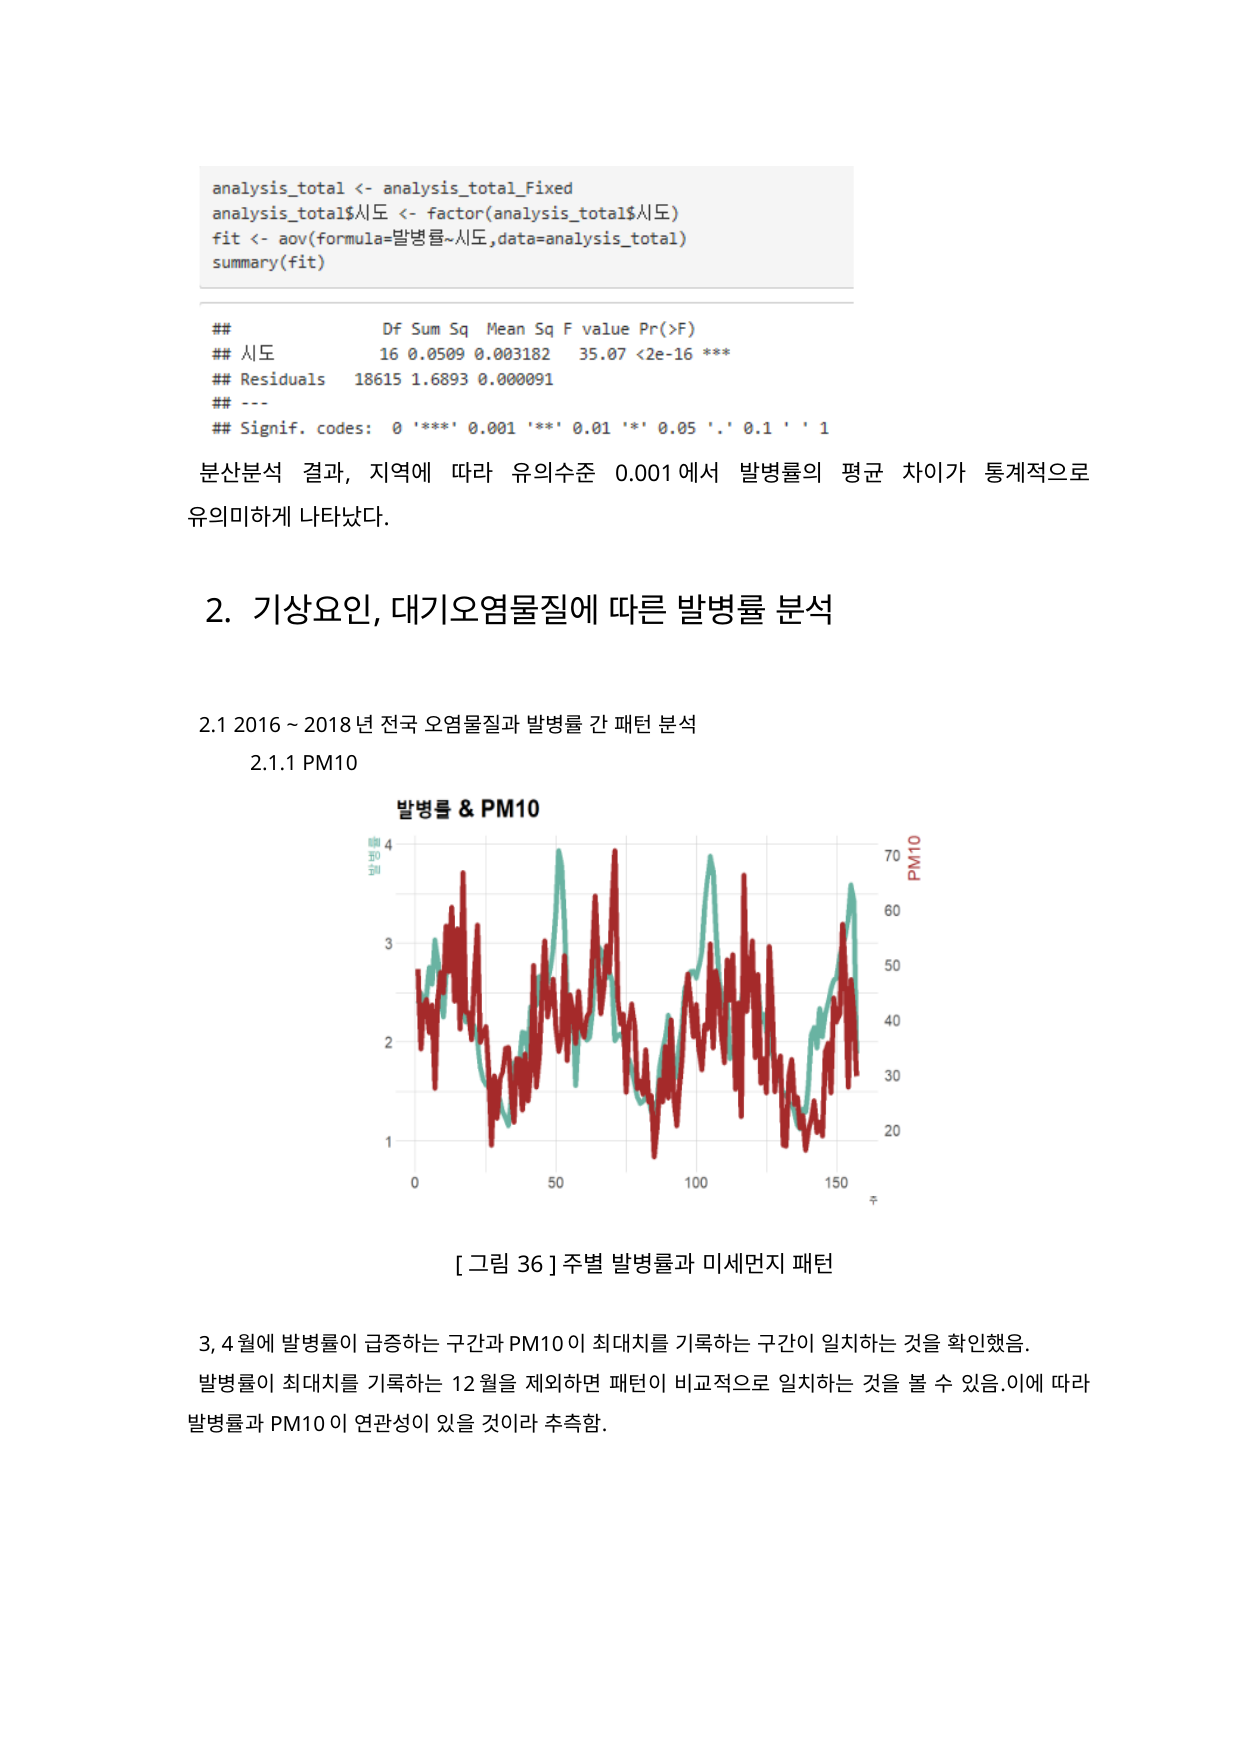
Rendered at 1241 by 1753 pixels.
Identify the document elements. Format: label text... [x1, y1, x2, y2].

subtitle 기상요인, 대기오염물질에 따른 발병률 분석 [187, 584, 1090, 633]
text 분산분석 결과, 지역에 따라 유의수준 0.001에서 발병률의 평균 차이가 통계적으로 유의미하게 나타났다. [187, 455, 1090, 532]
text [ 그림 36 ] 주별 발병률과 미세먼지 패턴 [187, 1246, 1090, 1279]
text 발병률이 최대치를 기록하는 12월을 제외하면 패턴이 비교적으로 일치하는 것을 볼 수 있음.이에 따라 발병률과 PM10이 연관성이 있을 것이라 추측함. [187, 1368, 1090, 1438]
text 2.1 2016 ~ 2018년 전국 오염물질과 발병률 간 패턴 분석 [187, 708, 1090, 738]
text 2.1.1 PM10 [187, 748, 1090, 776]
text 3, 4월에 발병률이 급증하는 구간과PM10이 최대치를 기록하는 구간이 일치하는 것을 확인했음. [187, 1328, 1090, 1358]
picture [346, 785, 943, 1237]
picture [199, 166, 854, 446]
